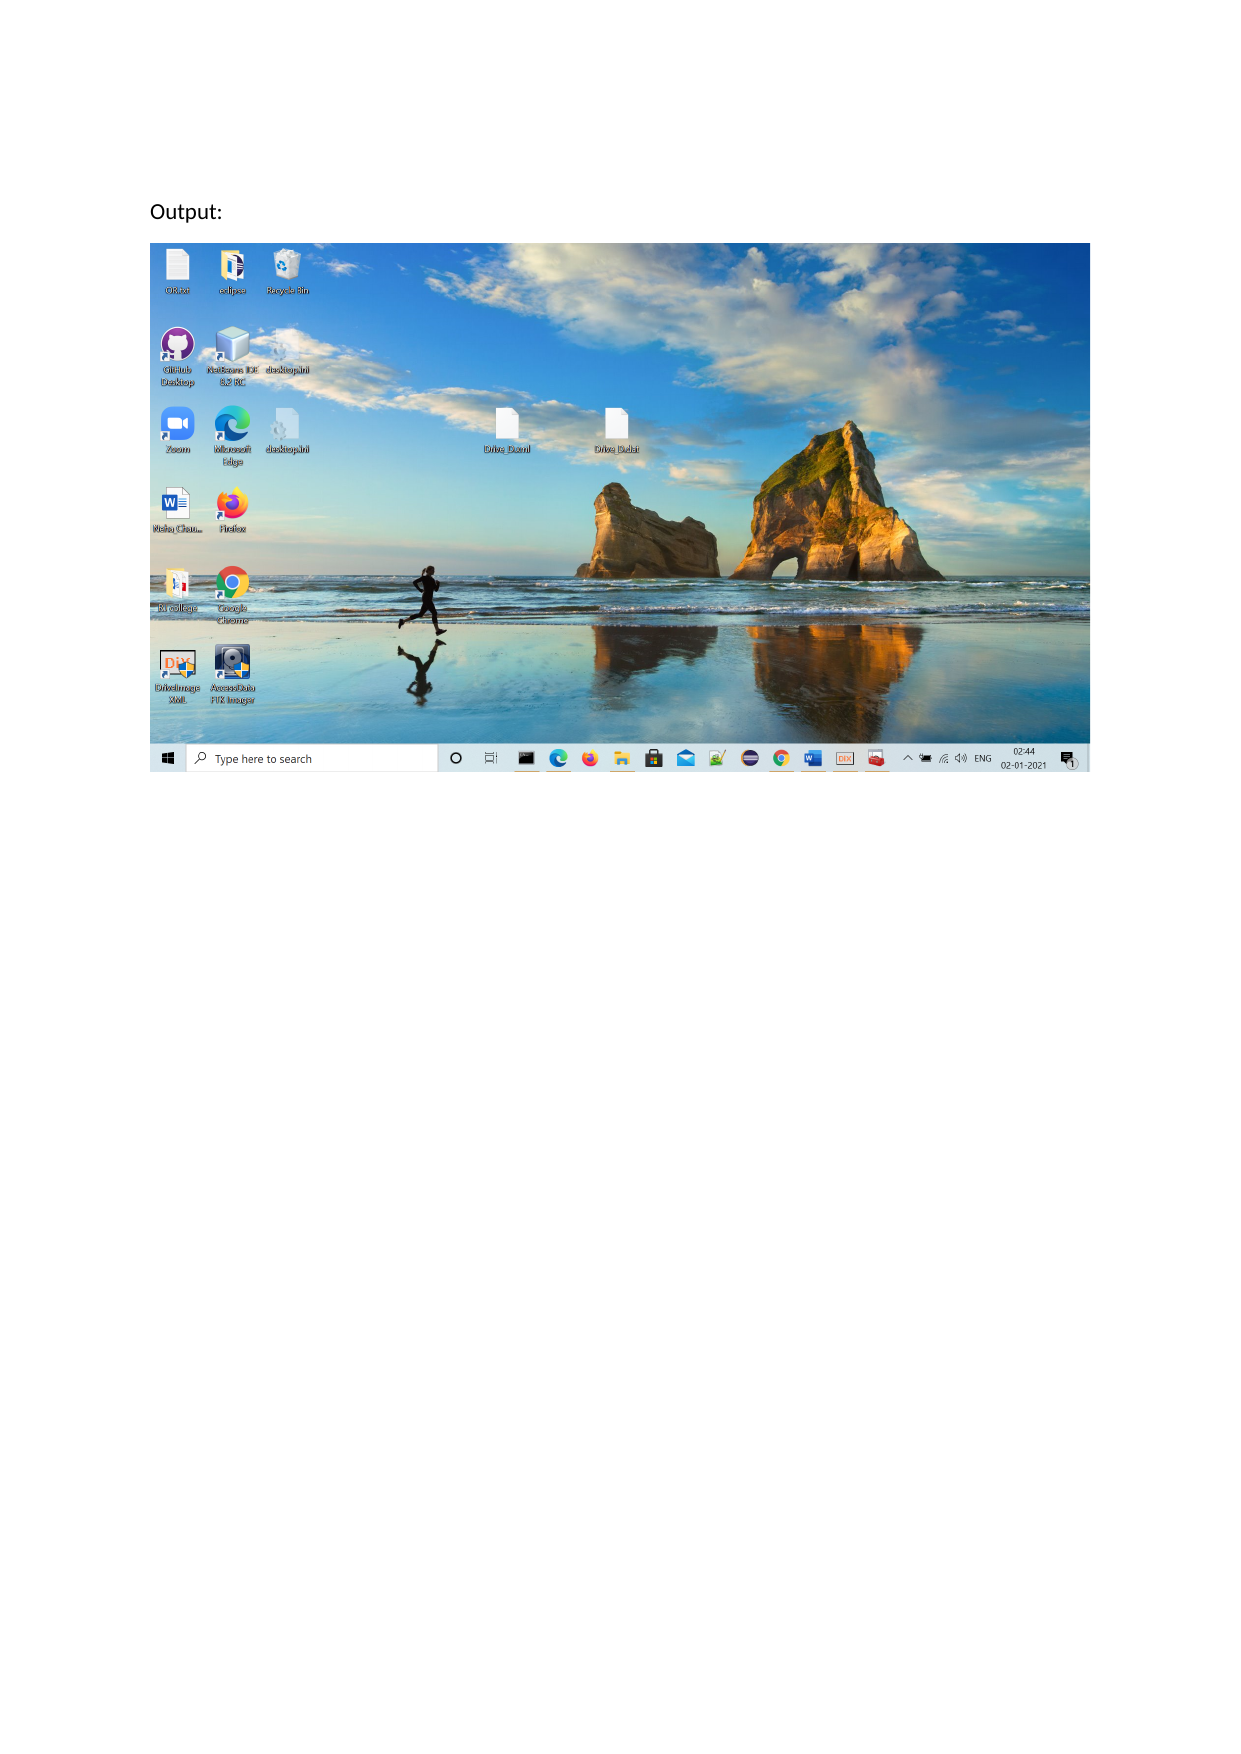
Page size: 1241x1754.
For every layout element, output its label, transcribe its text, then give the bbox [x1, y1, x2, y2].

picture [150, 243, 1091, 772]
text Output: [150, 197, 1090, 225]
